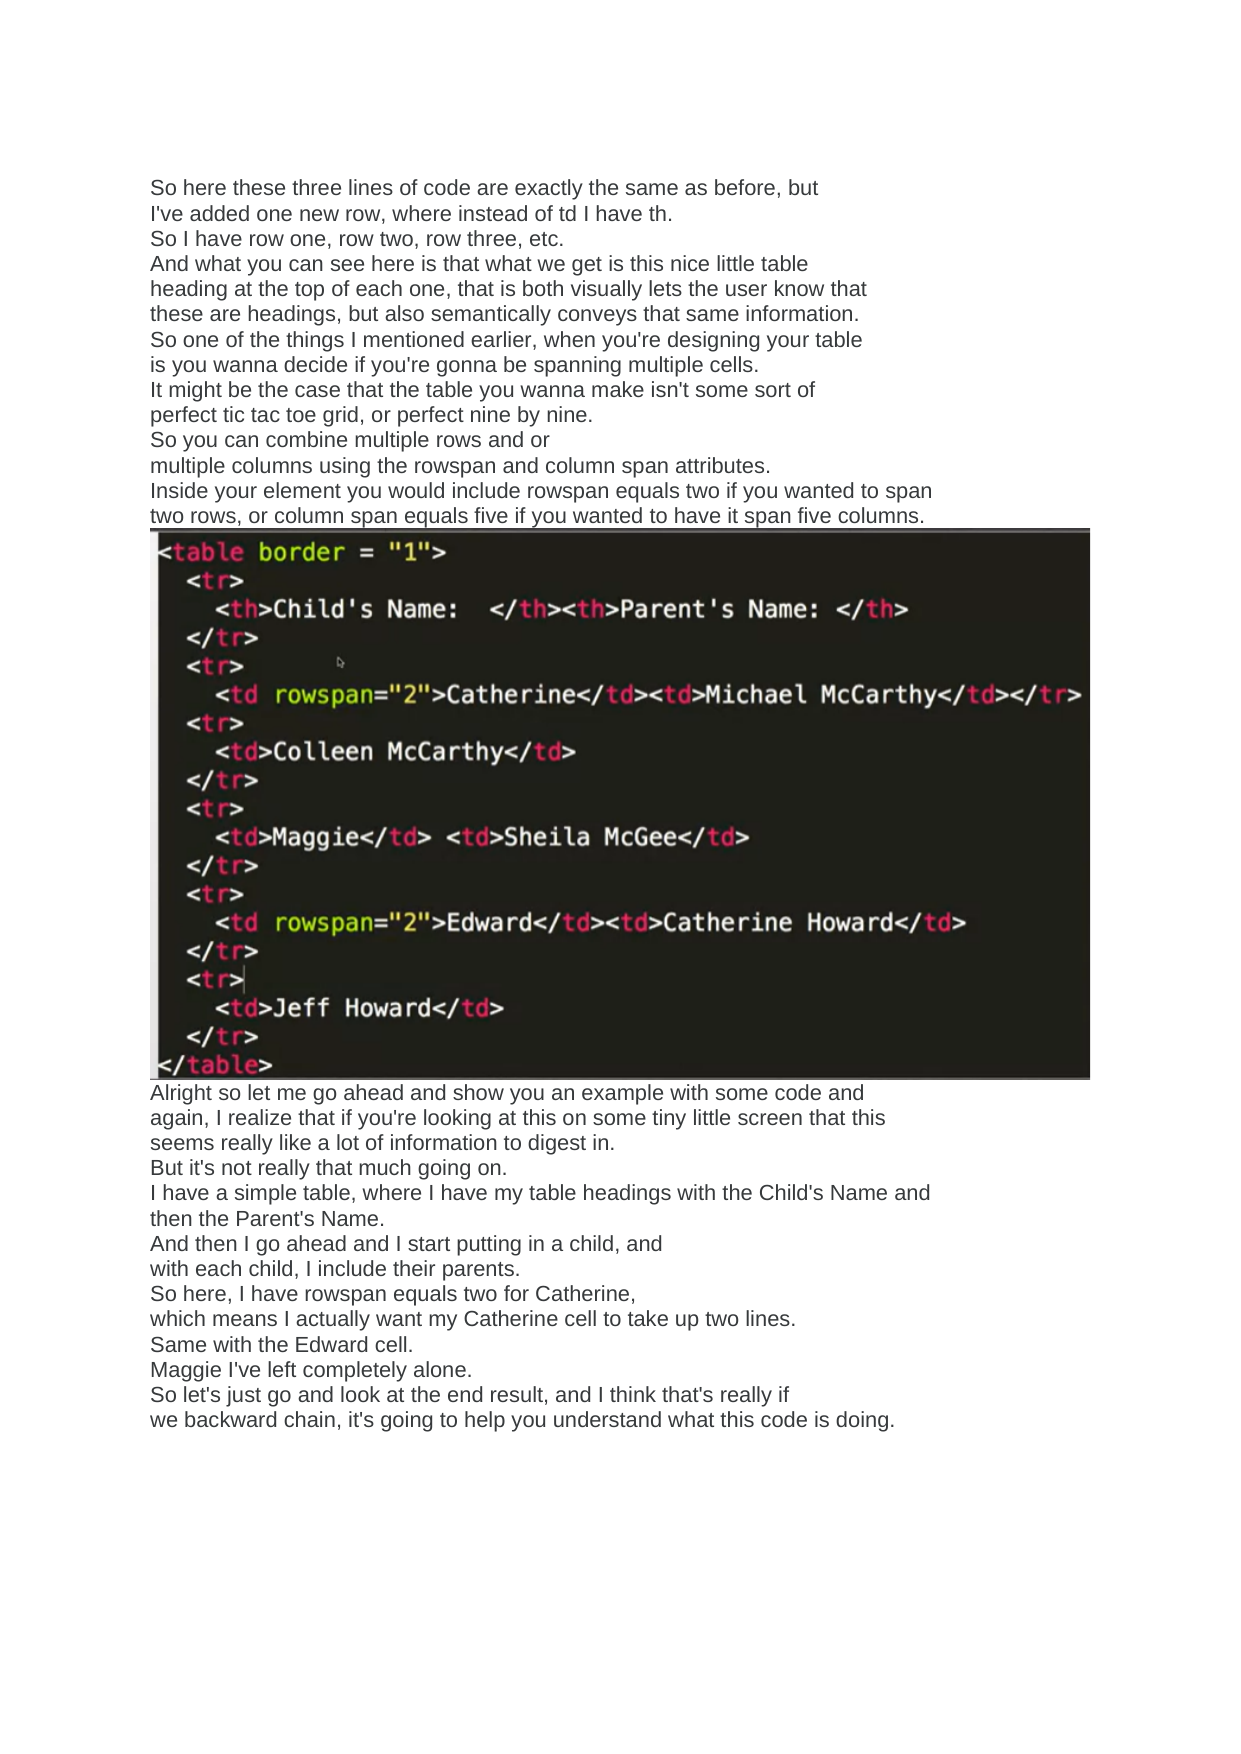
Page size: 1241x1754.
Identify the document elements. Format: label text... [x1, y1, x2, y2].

text again, I realize that if you're looking at this on some tiny little screen that this [150, 1104, 1090, 1130]
text But it's not really that much going on. [150, 1155, 1090, 1180]
text these are headings, but also semantically conveys that same information. [150, 301, 1090, 326]
text So here these three lines of code are exactly the same as before, but [150, 175, 1090, 200]
text two rows, or column span equals five if you wanted to have it span five columns. [150, 503, 1090, 528]
text Inside your element you would include rowspan equals two if you wanted to span [150, 478, 1090, 503]
text seems really like a lot of information to digest in. [150, 1130, 1090, 1155]
text we backward chain, it's going to help you understand what this code is doing. [150, 1407, 1090, 1432]
text So here, I have rowspan equals two for Catherine, [150, 1281, 1090, 1306]
text Maggie I've left completely alone. [150, 1357, 1090, 1382]
text And what you can see here is that what we get is this nice little table [150, 251, 1090, 276]
text which means I actually want my Catherine cell to take up two lines. [150, 1306, 1090, 1331]
text So you can combine multiple rows and or [150, 427, 1090, 452]
text So let's just go and look at the end result, and I think that's really if [150, 1382, 1090, 1407]
text So I have row one, row two, row three, etc. [150, 226, 1090, 251]
text with each child, I include their parents. [150, 1256, 1090, 1281]
text Alright so let me go ahead and show you an example with some code and [150, 1080, 1090, 1104]
text heading at the top of each one, that is both visually lets the user know that [150, 276, 1090, 301]
text Same with the Edward cell. [150, 1331, 1090, 1357]
text And then I go ahead and I start putting in a child, and [150, 1231, 1090, 1256]
text I have a simple table, where I have my table headings with the Child's Name and [150, 1180, 1090, 1205]
text I've added one new row, where instead of td I have th. [150, 200, 1090, 226]
text multiple columns using the rowspan and column span attributes. [150, 452, 1090, 478]
picture [150, 528, 1091, 1080]
text So one of the things I mentioned earlier, when you're designing your table [150, 326, 1090, 352]
text It might be the case that the table you wanna make isn't some sort of [150, 377, 1090, 402]
text perfect tic tac toe grid, or perfect nine by nine. [150, 402, 1090, 427]
text is you wanna decide if you're gonna be spanning multiple cells. [150, 352, 1090, 377]
text then the Parent's Name. [150, 1205, 1090, 1231]
